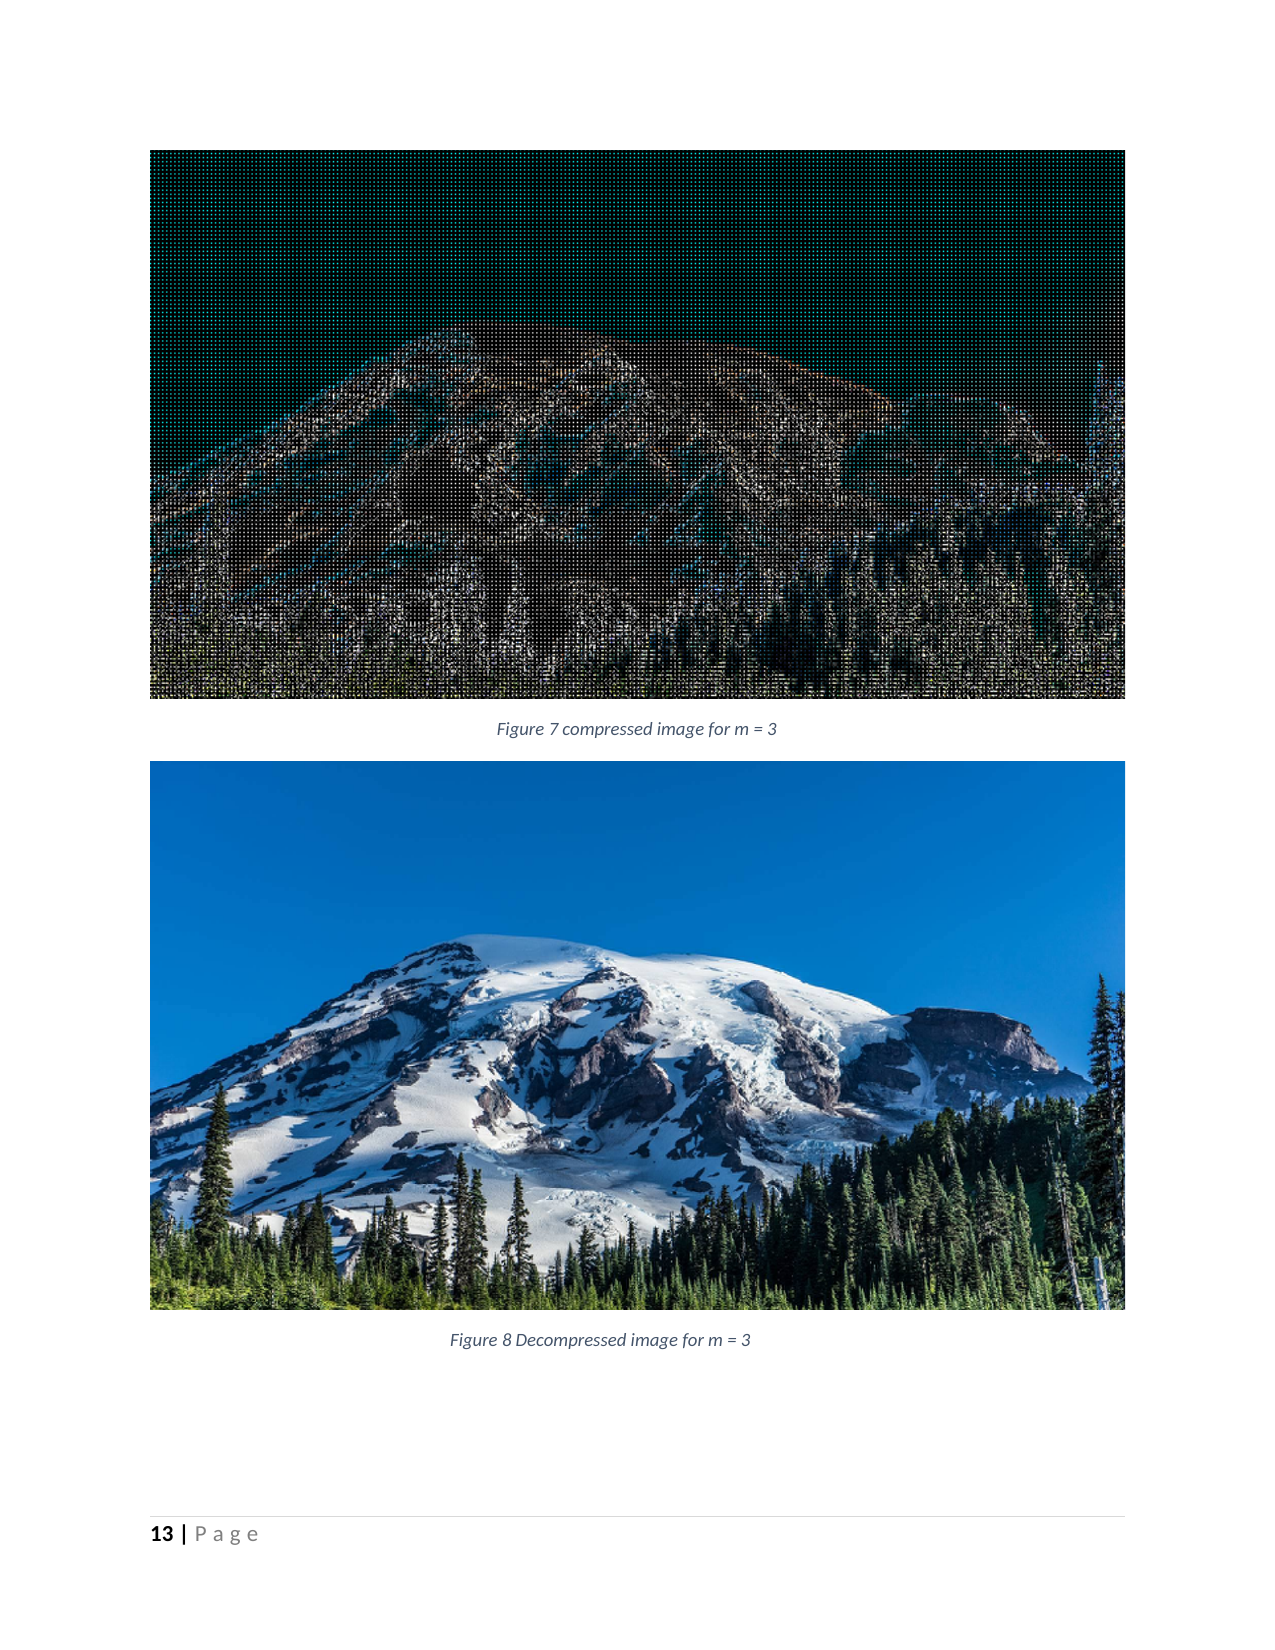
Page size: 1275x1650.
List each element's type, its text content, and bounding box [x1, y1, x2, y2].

text Figure 7 compressed image for m = 3 [150, 717, 1125, 740]
picture [150, 761, 1125, 1310]
picture [150, 150, 1125, 699]
text Figure 8 Decompressed image for m = 3 [300, 1328, 1125, 1351]
